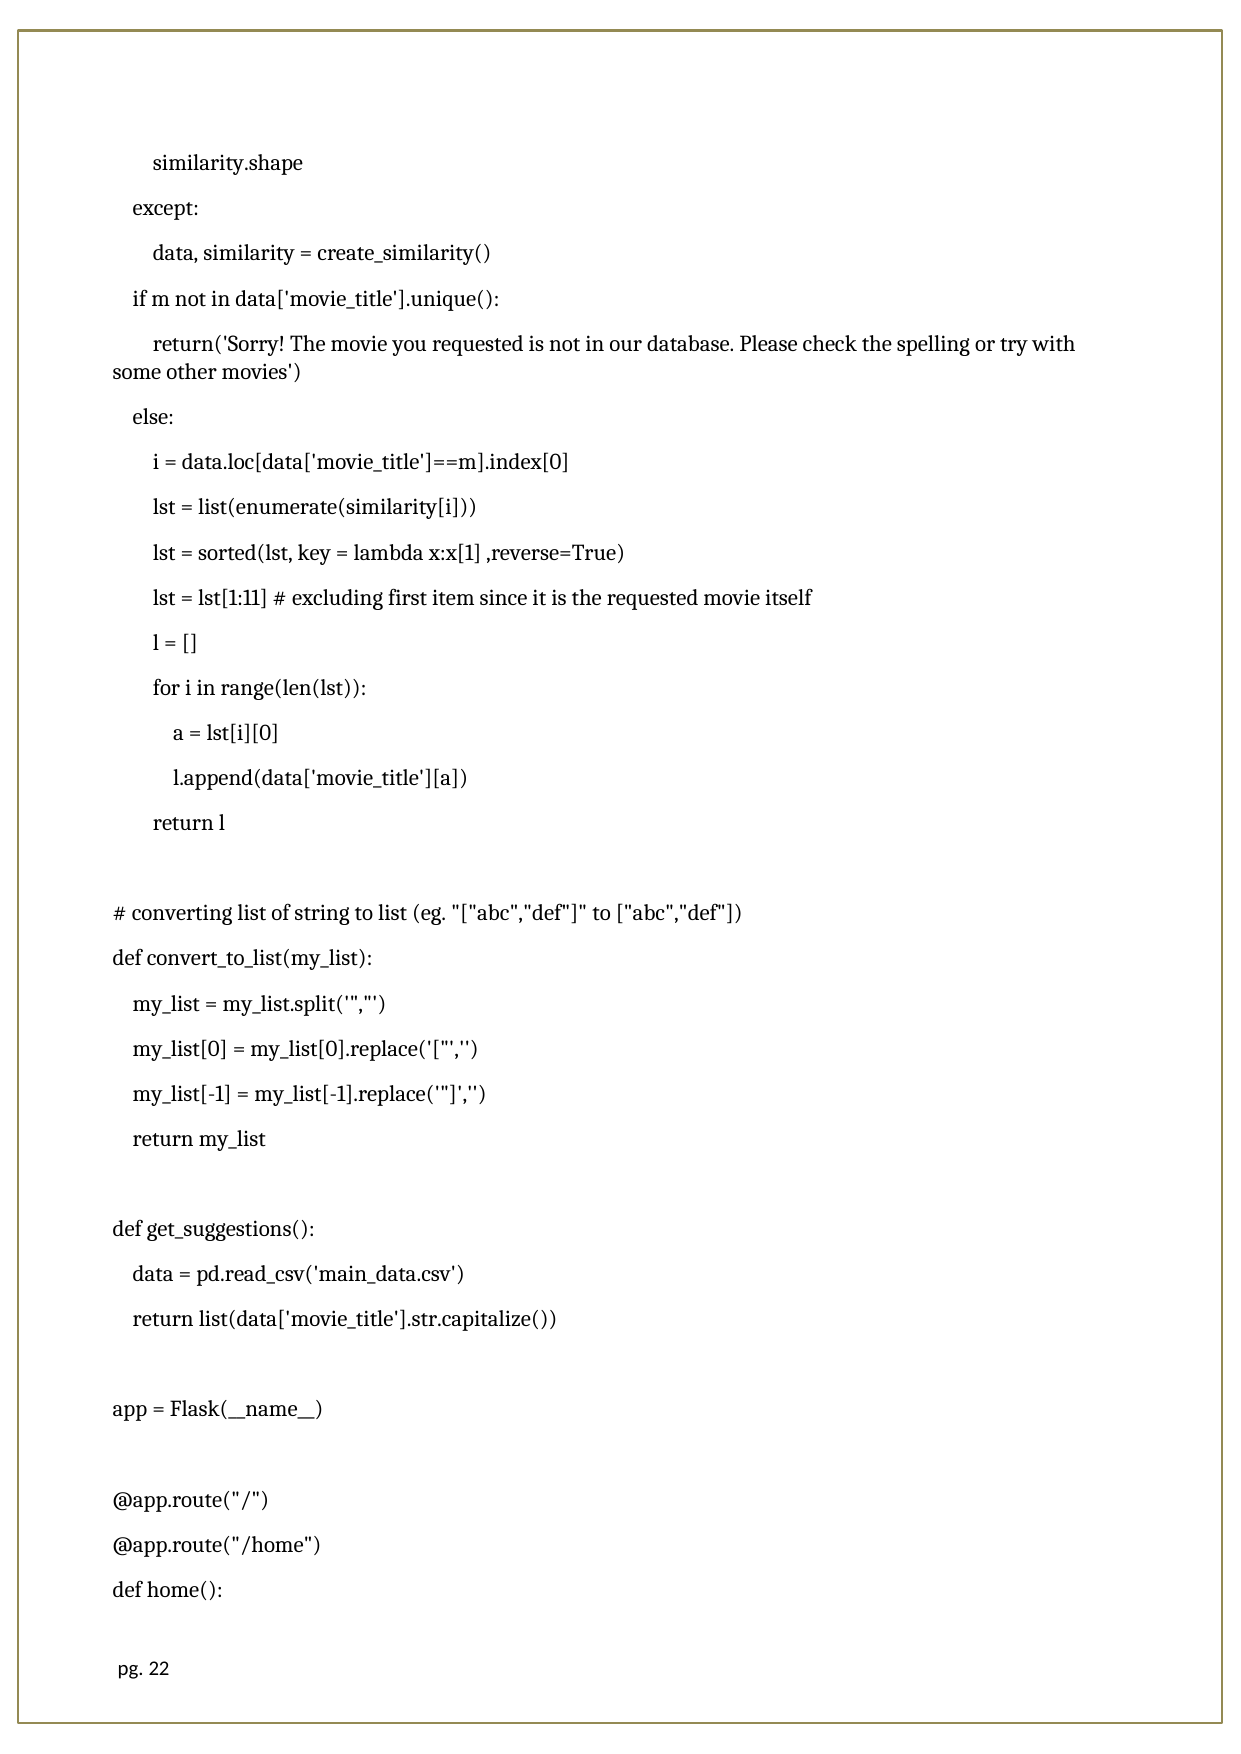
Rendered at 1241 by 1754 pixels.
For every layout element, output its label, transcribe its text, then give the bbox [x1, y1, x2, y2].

text @app.route("/") [112, 1486, 1128, 1513]
text lst = sorted(lst, key = lambda x:x[1] ,reverse=True) [112, 539, 1128, 566]
text app = Flask(__name__) [112, 1396, 1128, 1423]
text my_list = my_list.split('","') [112, 990, 1128, 1017]
text if m not in data['movie_title'].unique(): [112, 285, 1128, 312]
text return l [112, 810, 1128, 836]
text return('Sorry! The movie you requested is not in our database. Please check the spelling or try with some other movies') [112, 330, 1128, 385]
text data, similarity = create_similarity() [112, 240, 1128, 267]
text # converting list of string to list (eg. "["abc","def"]" to ["abc","def"]) [112, 900, 1128, 926]
text i = data.loc[data['movie_title']==m].index[0] [112, 449, 1128, 475]
text @app.route("/home") [112, 1532, 1128, 1558]
text l.append(data['movie_title'][a]) [112, 765, 1128, 791]
text data = pd.read_csv('main_data.csv') [112, 1261, 1128, 1287]
text lst = lst[1:11] # excluding first item since it is the requested movie itself [112, 584, 1128, 611]
text my_list[0] = my_list[0].replace('["','') [112, 1035, 1128, 1062]
text l = [] [112, 629, 1128, 656]
text for i in range(len(lst)): [112, 674, 1128, 701]
text def convert_to_list(my_list): [112, 945, 1128, 972]
text def get_suggestions(): [112, 1216, 1128, 1242]
text except: [112, 195, 1128, 221]
text my_list[-1] = my_list[-1].replace('"]','') [112, 1081, 1128, 1107]
text similarity.shape [112, 150, 1128, 176]
text return my_list [112, 1126, 1128, 1152]
text a = lst[i][0] [112, 720, 1128, 746]
text def home(): [112, 1577, 1128, 1603]
text else: [112, 404, 1128, 430]
text return list(data['movie_title'].str.capitalize()) [112, 1306, 1128, 1332]
text lst = list(enumerate(similarity[i])) [112, 494, 1128, 521]
